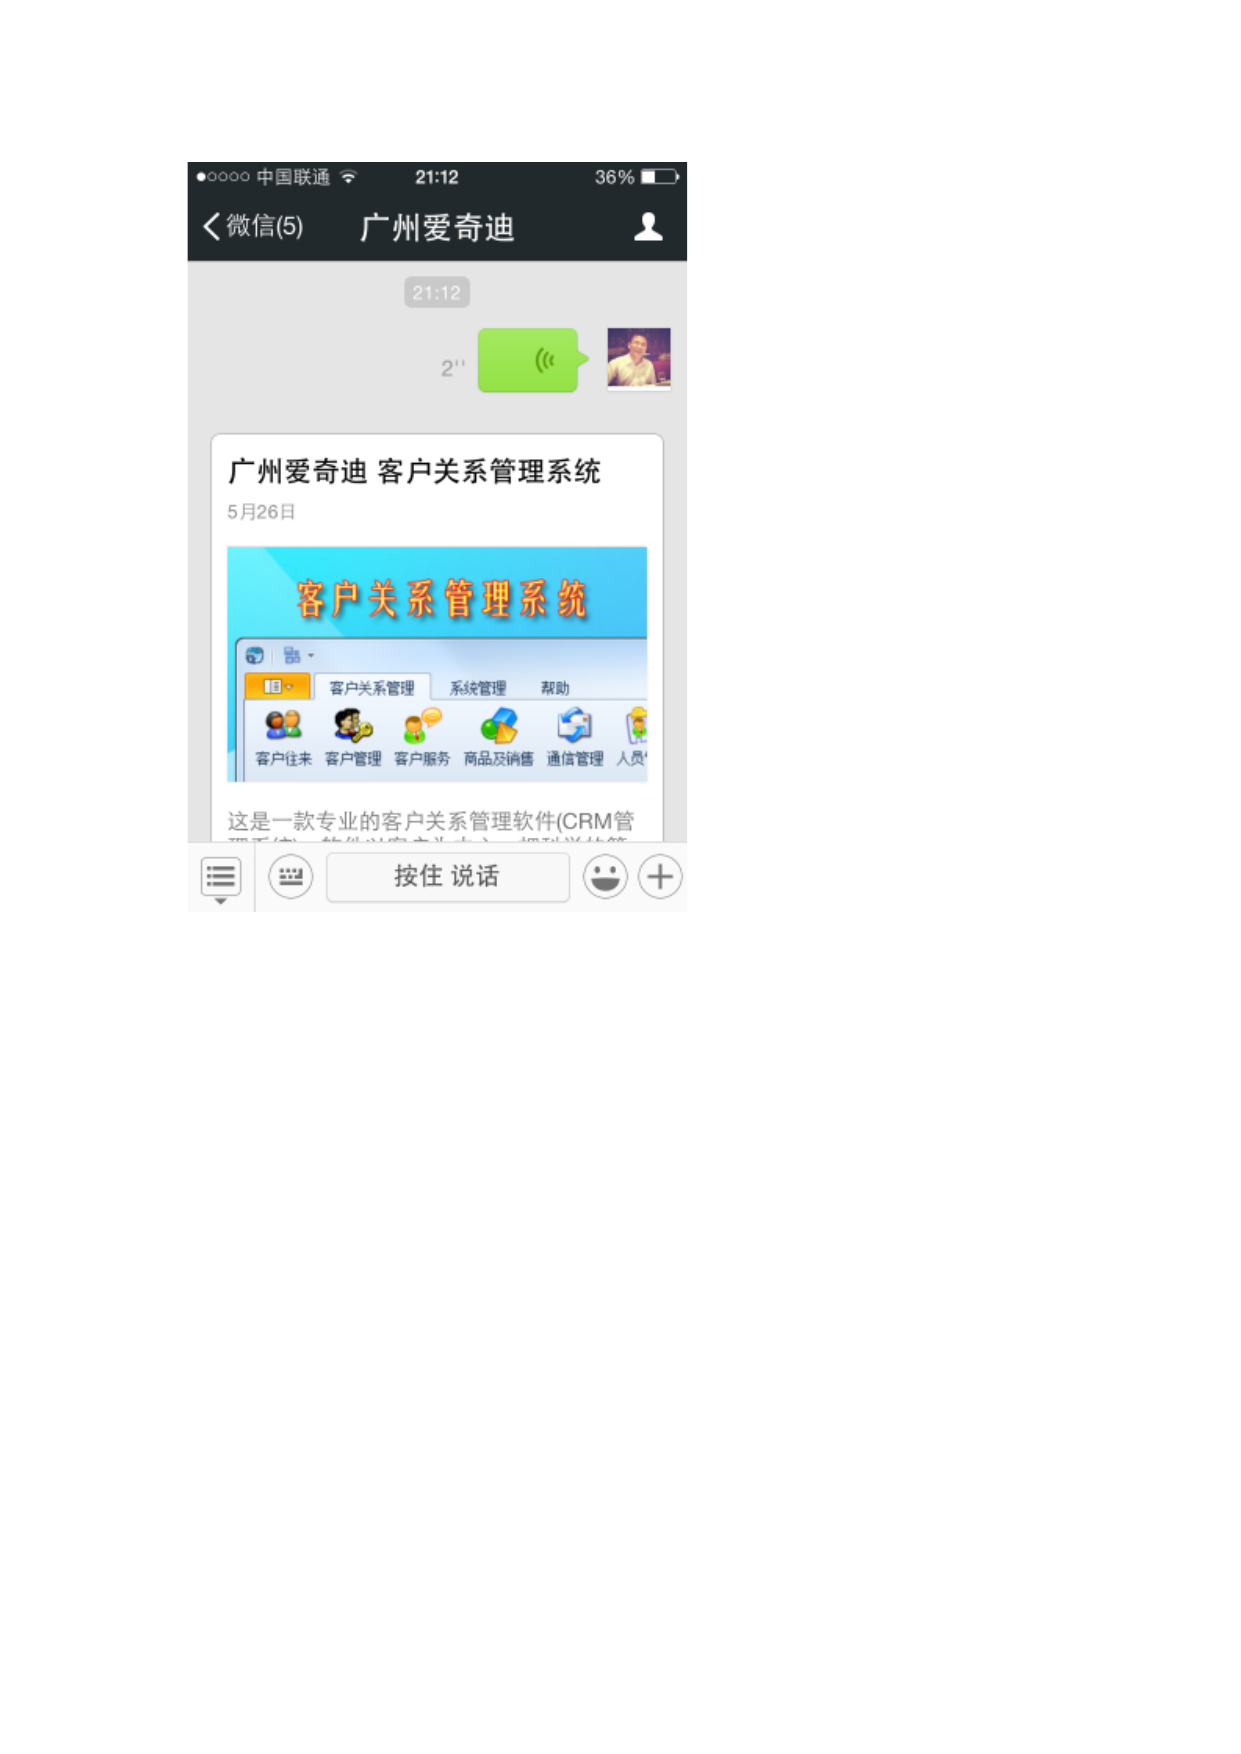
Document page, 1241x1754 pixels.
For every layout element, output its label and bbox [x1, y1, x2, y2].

picture [187, 162, 688, 912]
